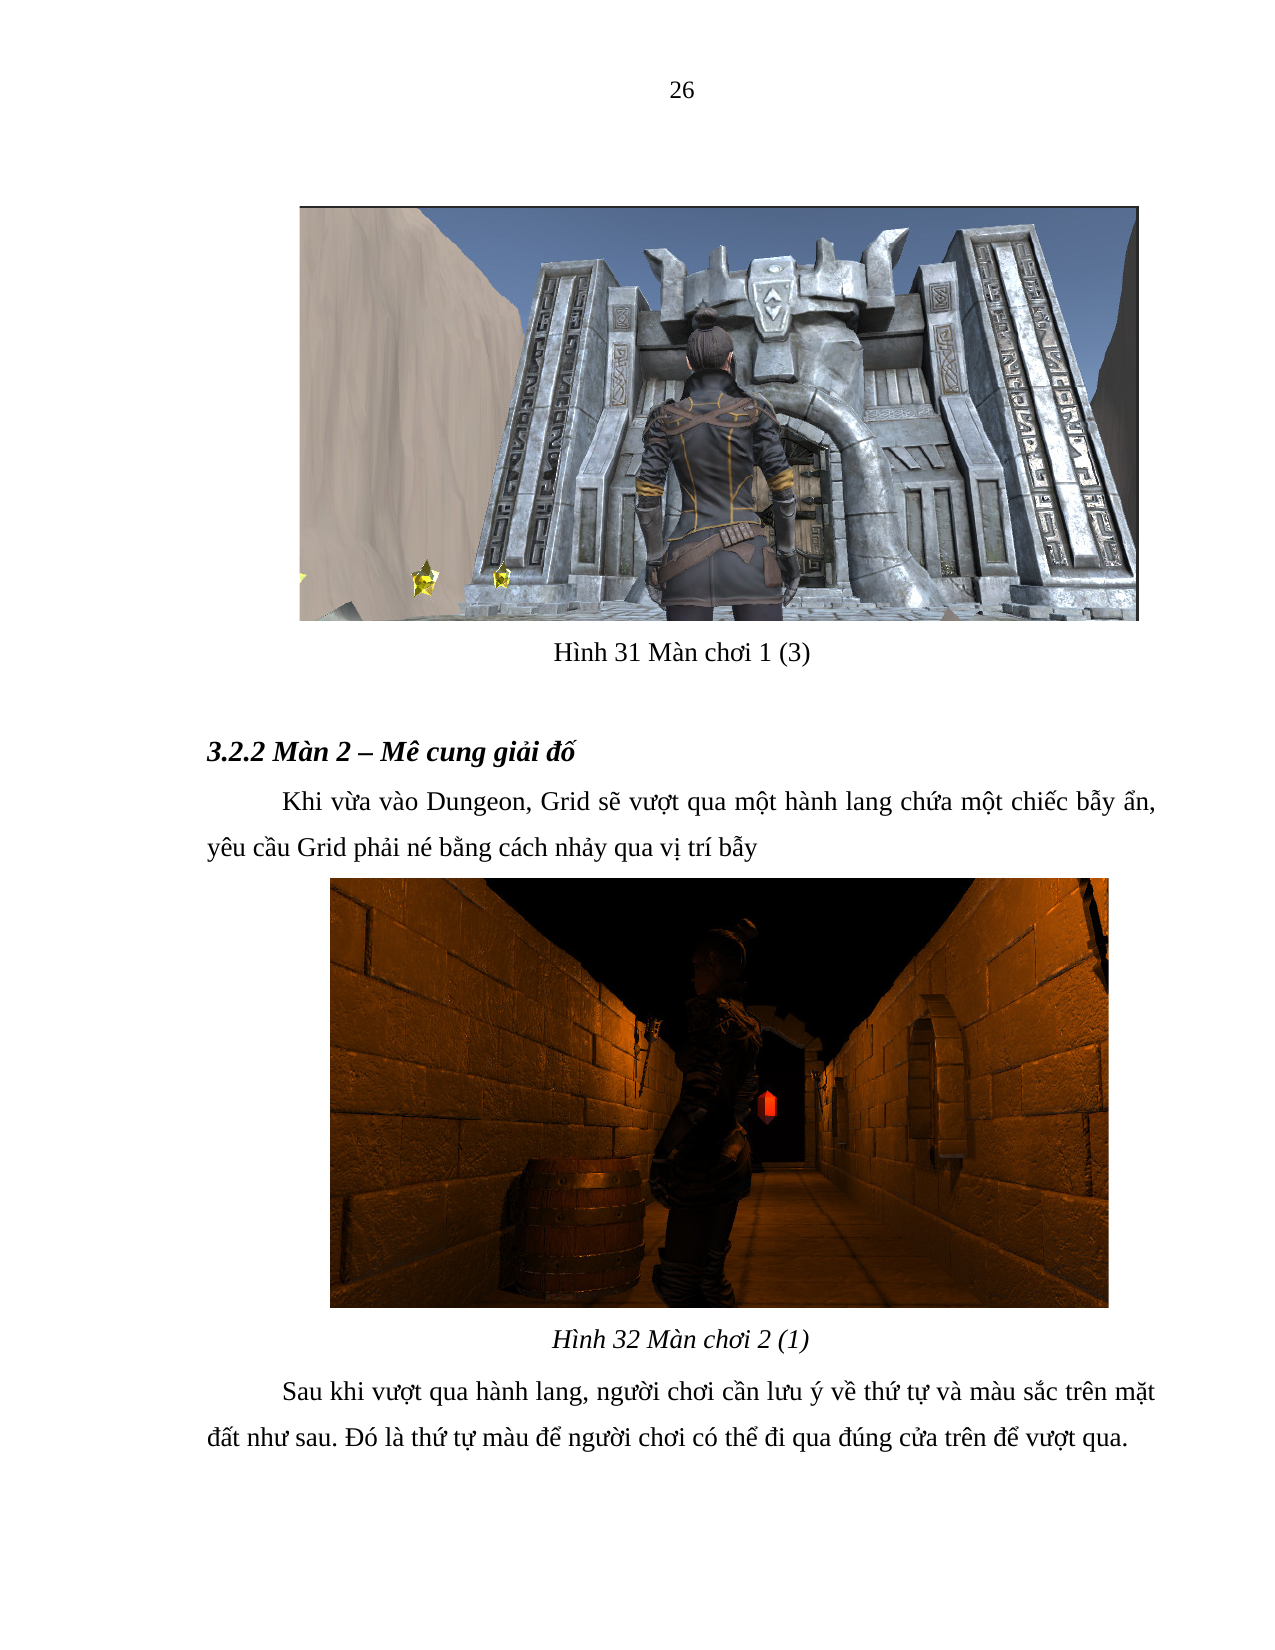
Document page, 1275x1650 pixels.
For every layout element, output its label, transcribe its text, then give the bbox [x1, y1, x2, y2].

text 3.2.2 Màn 2 – Mê cung giải đố [207, 734, 1157, 768]
picture [299, 206, 1139, 621]
text Sau khi vượt qua hành lang, người chơi cần lưu ý về thứ tự và màu sắc trên mặt đất như sau. Đó là thứ tự màu để người chơi có thể đi qua đúng cửa trên để vượt qua. [207, 1375, 1157, 1452]
text Hình 31 Màn chơi 1 (3) [207, 636, 1157, 667]
text Khi vừa vào Dungeon, Grid sẽ vượt qua một hành lang chứa một chiếc bẫy ẩn, yêu cầu Grid phải né bằng cách nhảy qua vị trí bẫy [207, 785, 1157, 863]
picture [330, 878, 1109, 1308]
text Hình 32 Màn chơi 2 (1) [207, 1323, 1157, 1354]
